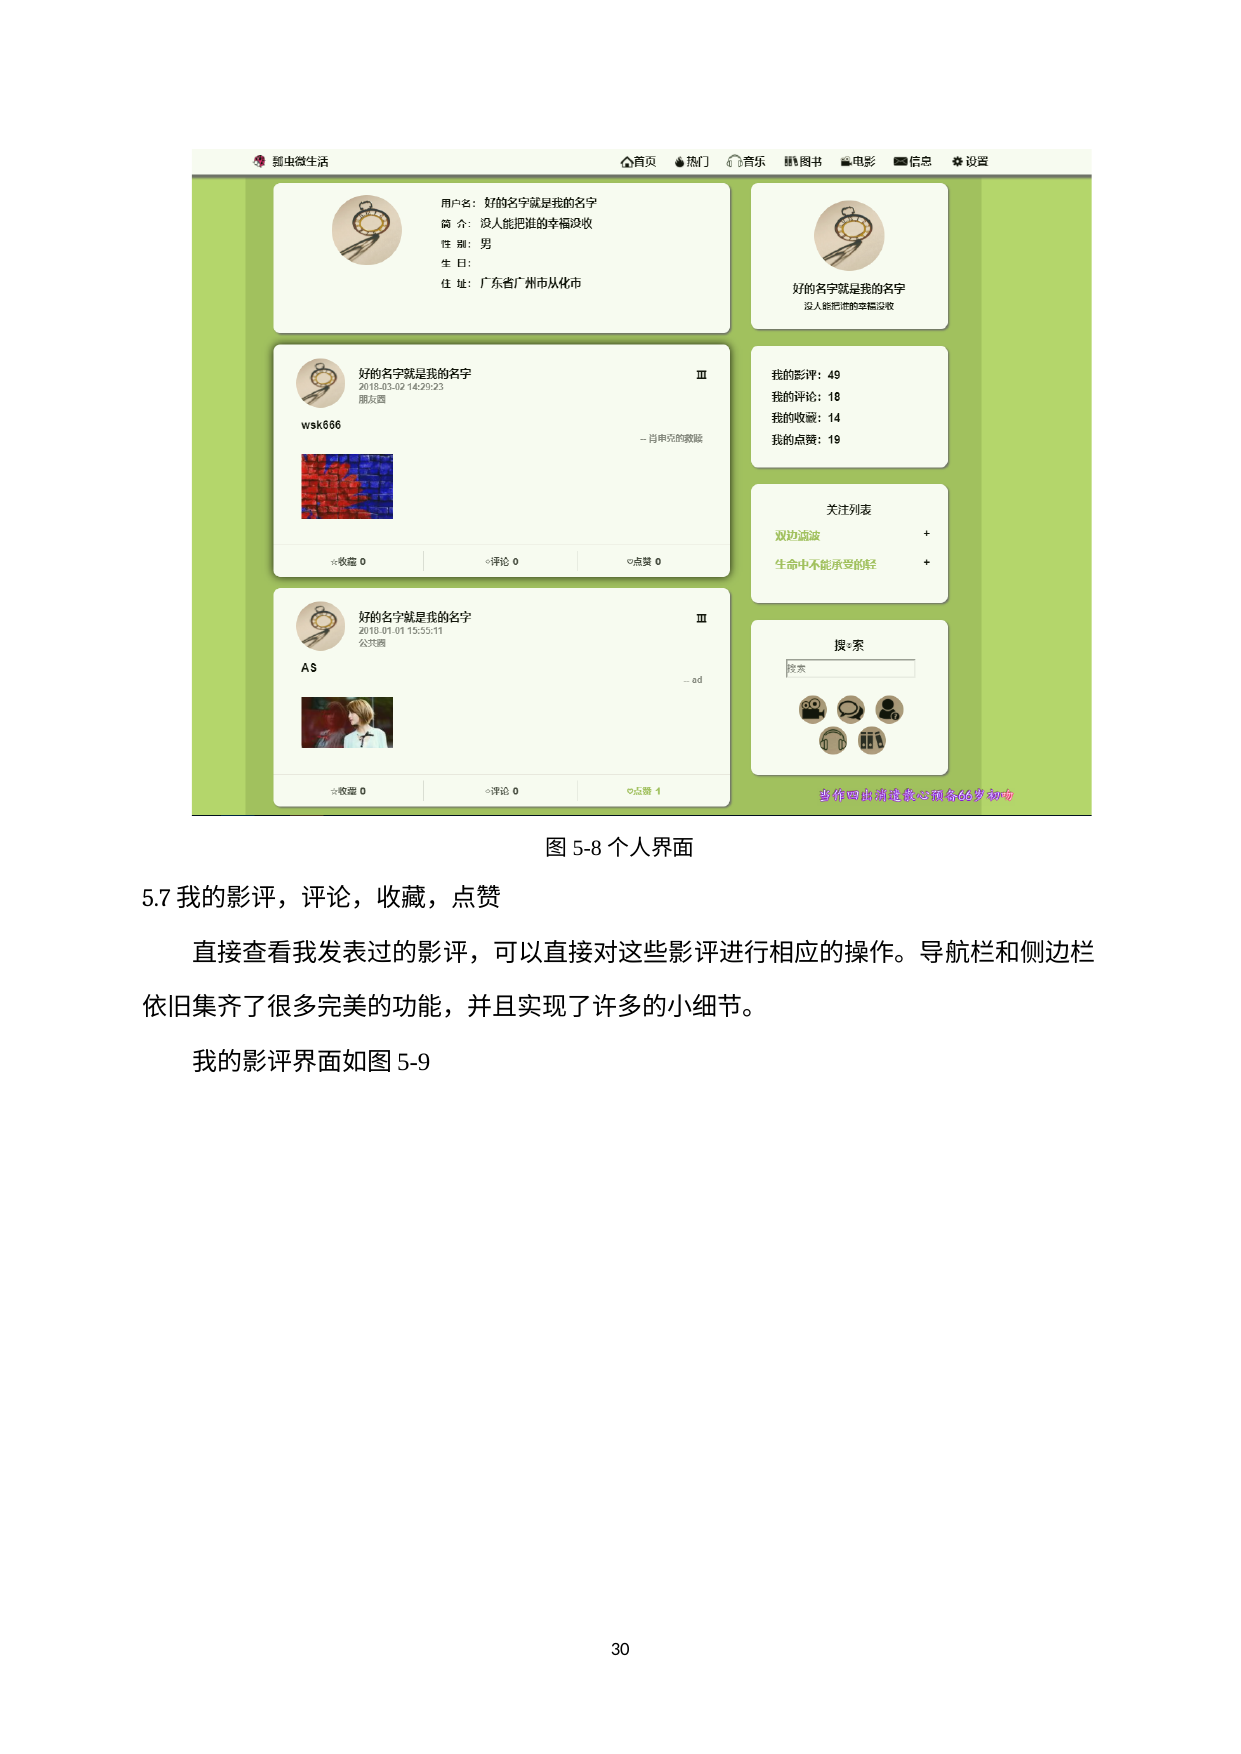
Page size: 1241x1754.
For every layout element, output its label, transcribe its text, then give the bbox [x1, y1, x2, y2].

text 图 5-8 个人界面 [142, 830, 1098, 862]
text 直接查看我发表过的影评，可以直接对这些影评进行相应的操作。导航栏和侧边栏依旧集齐了很多完美的功能，并且实现了许多的小细节。 [142, 932, 1098, 1023]
text 我的影评，评论，收藏，点赞 [142, 878, 1098, 914]
text 我的影评界面如图5-9 [142, 1041, 1098, 1077]
picture [191, 149, 1092, 816]
